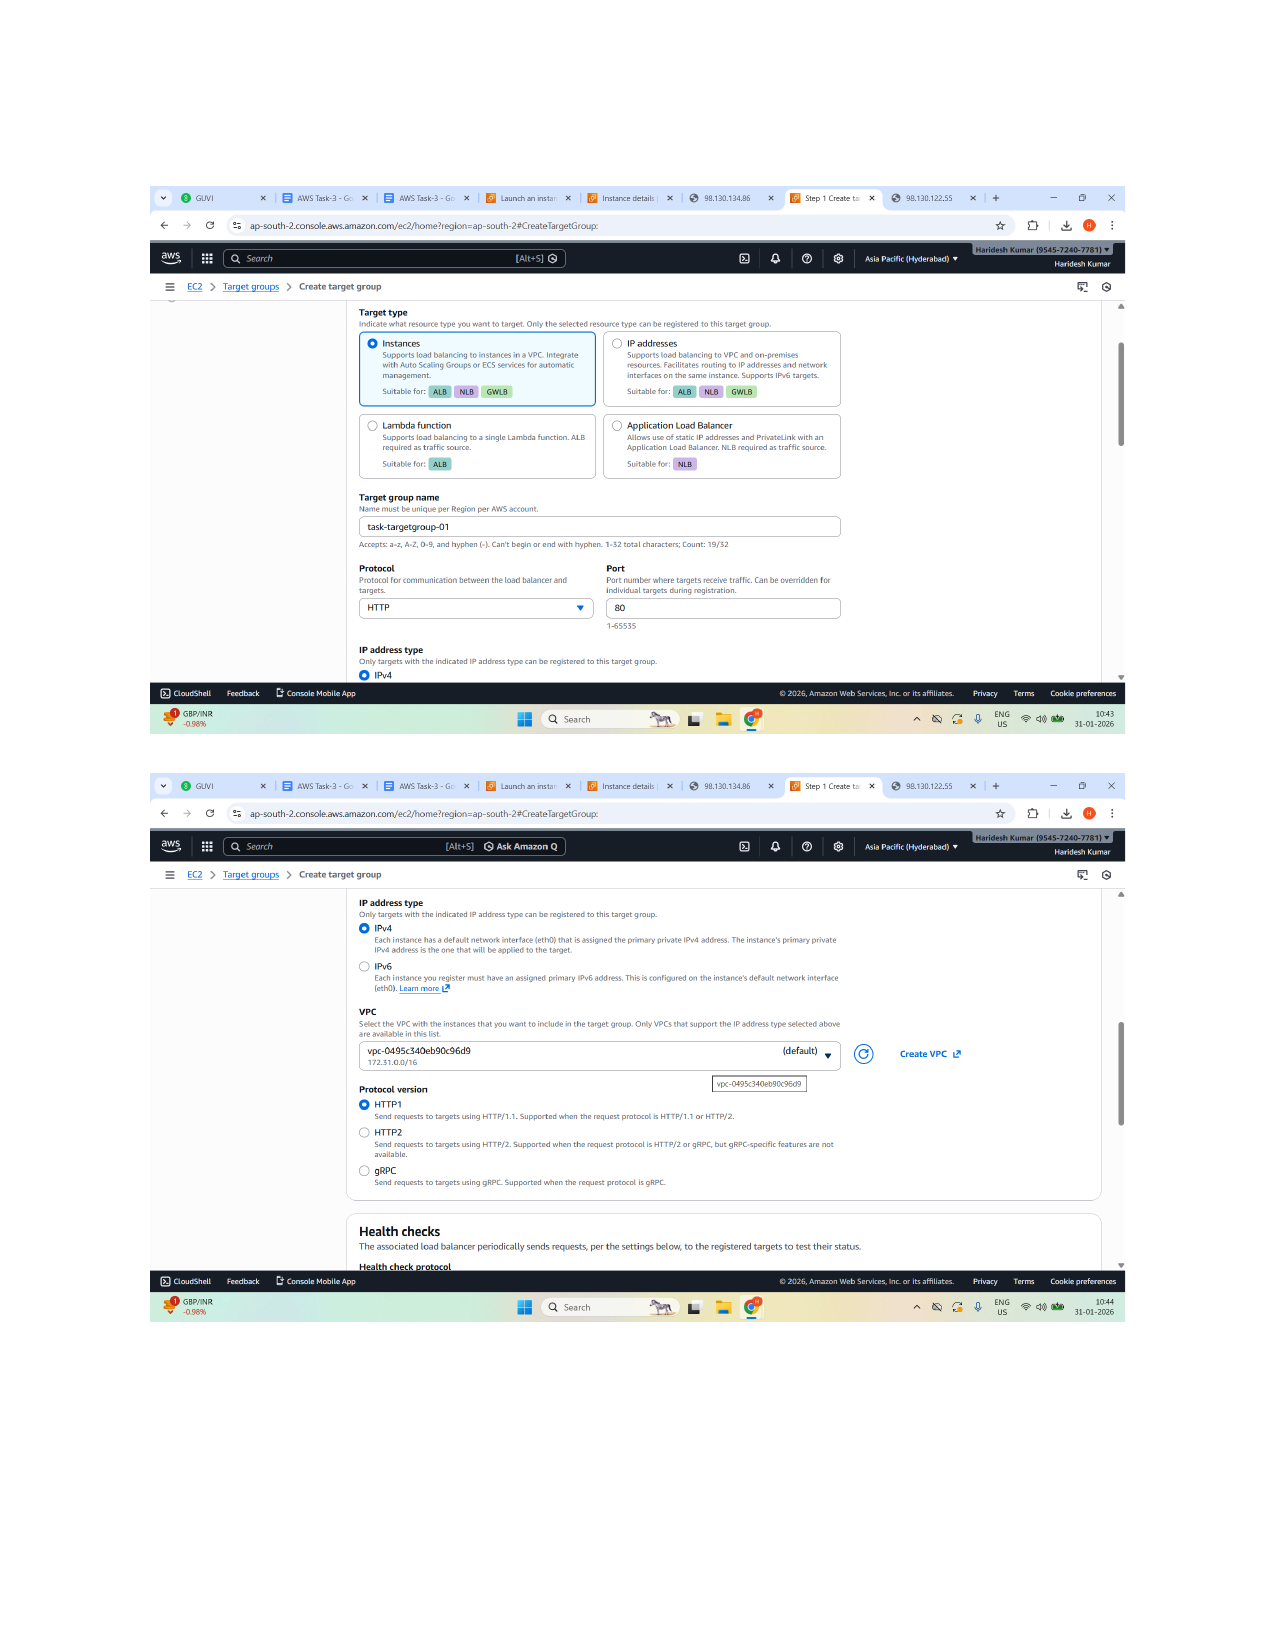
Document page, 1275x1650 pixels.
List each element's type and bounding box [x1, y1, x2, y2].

picture [150, 186, 1125, 734]
picture [150, 773, 1125, 1322]
